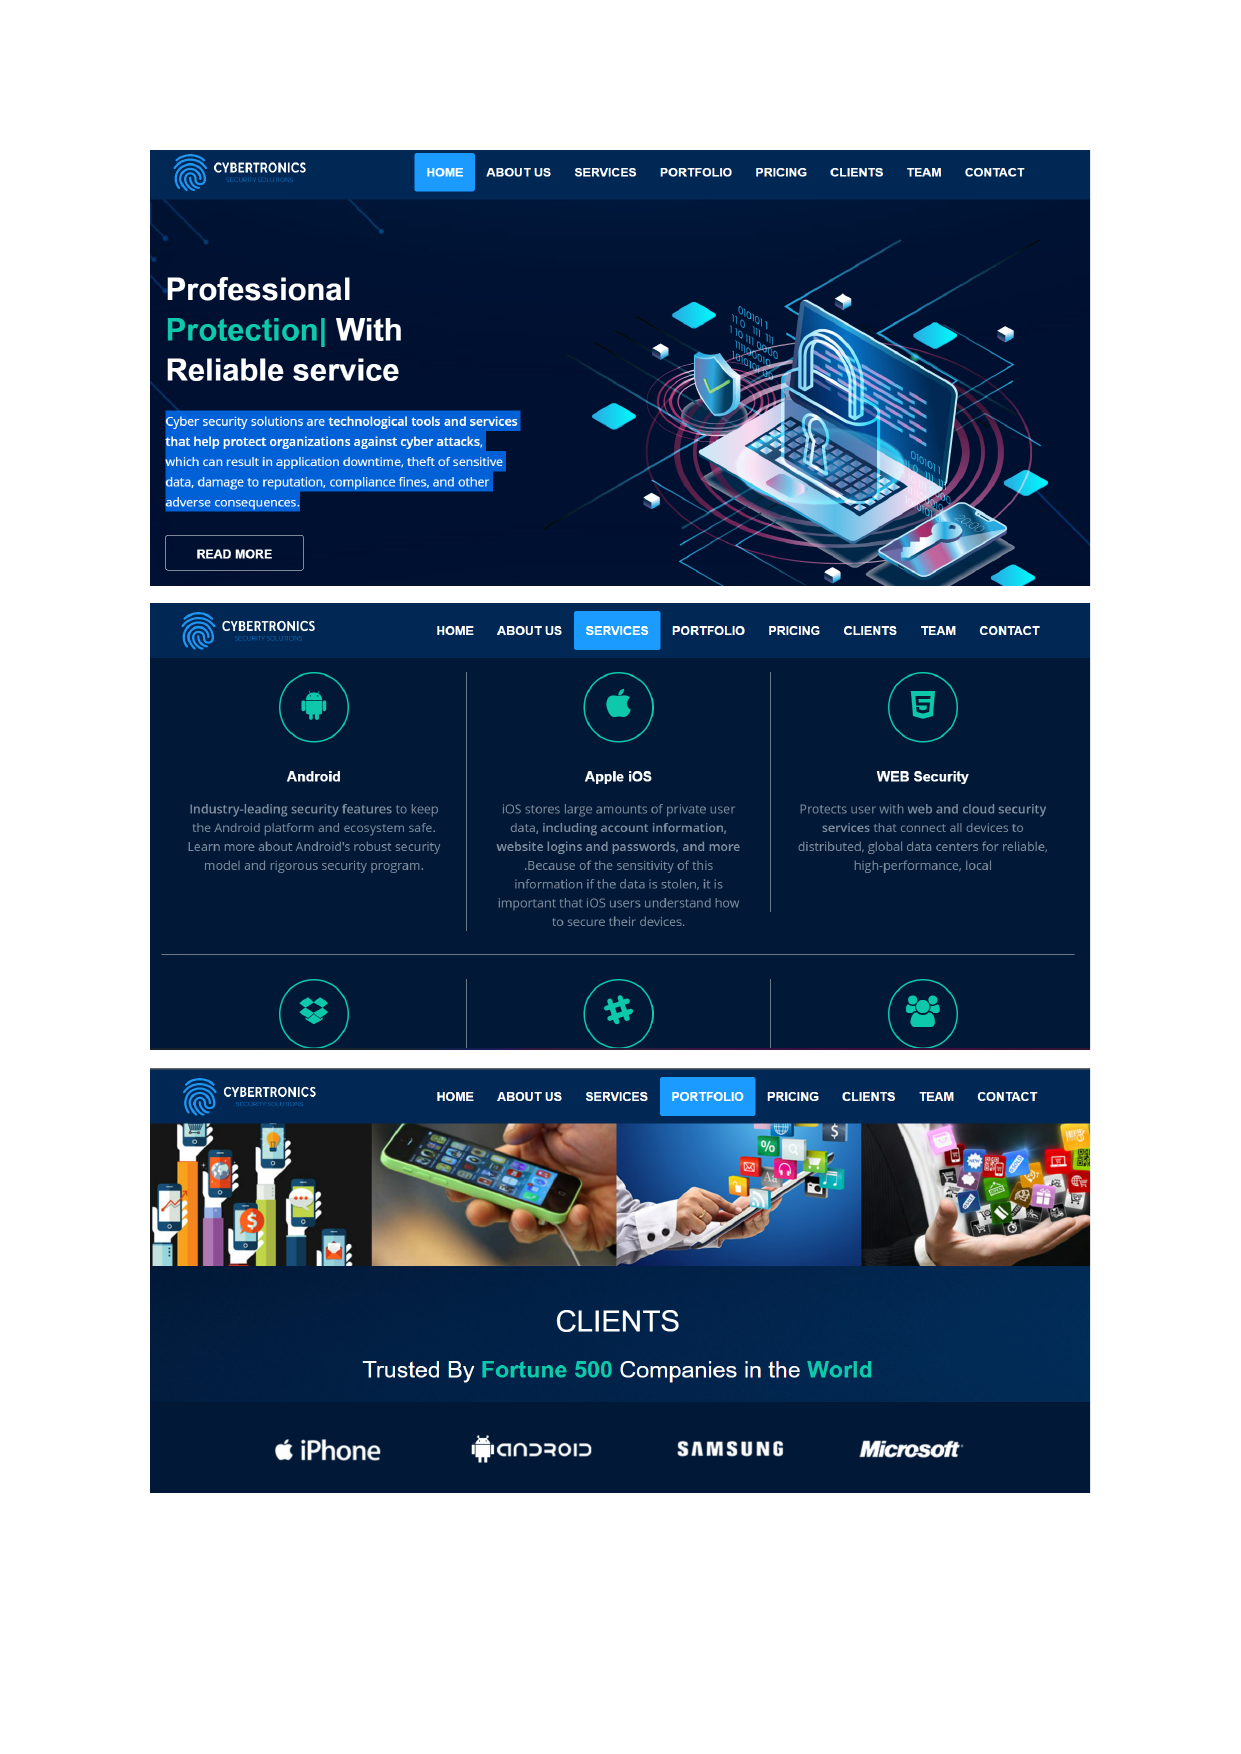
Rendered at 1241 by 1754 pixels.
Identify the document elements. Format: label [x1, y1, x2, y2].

picture [150, 150, 1091, 586]
picture [150, 1068, 1091, 1493]
picture [150, 603, 1091, 1050]
